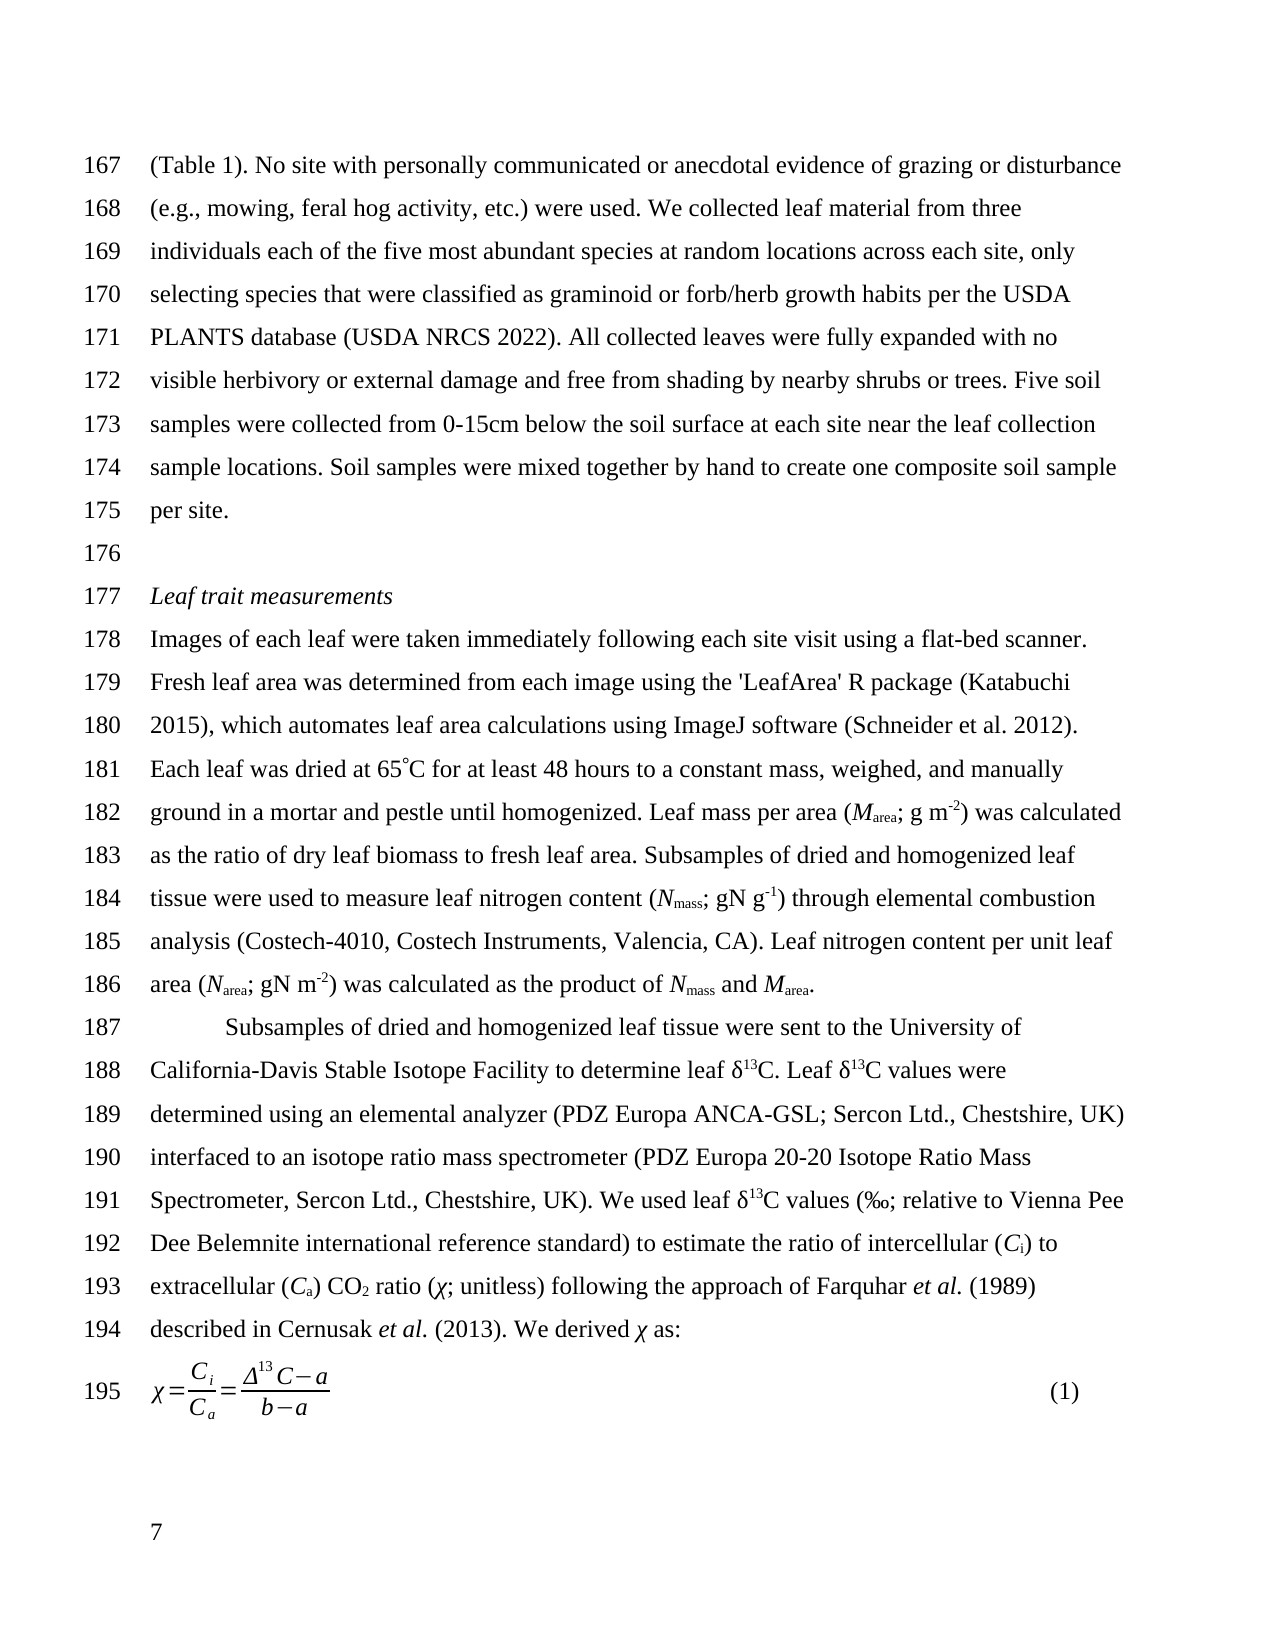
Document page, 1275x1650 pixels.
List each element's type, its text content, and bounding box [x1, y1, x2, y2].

text Subsamples of dried and homogenized leaf tissue were sent to the University of California-Davis Stable Isotope Facility to determine leaf δ13C. Leaf δ13C values were determined using an elemental analyzer (PDZ Europa ANCA-GSL; Sercon Ltd., Chestshire, UK) interfaced to an isotope ratio mass spectrometer (PDZ Europa 20-20 Isotope Ratio Mass Spectrometer, Sercon Ltd., Chestshire, UK). We used leaf δ13C values (‰; relative to Vienna Pee Dee Belemnite international reference standard) to estimate the ratio of intercellular (Ci) to extracellular (Ca) CO2 ratio (χ; unitless) following the approach of Farquhar et al. (1989) described in Cernusak et al. (2013). We derived χ as: [150, 1012, 1125, 1343]
text Leaf trait measurements [150, 581, 1125, 610]
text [150, 150, 1125, 524]
text (1) [150, 1357, 1125, 1424]
text Images of each leaf were taken immediately following each site visit using a flat-bed scanner. Fresh leaf area was determined from each image using the 'LeafArea' R package (Katabuchi 2015), which automates leaf area calculations using ImageJ software (Schneider et al. 2012). Each leaf was dried at 65C for at least 48 hours to a constant mass, weighed, and manually ground in a mortar and pestle until homogenized. Leaf mass per area (Marea; g m-2) was calculated as the ratio of dry leaf biomass to fresh leaf area. Subsamples of dried and homogenized leaf tissue were used to measure leaf nitrogen content (Nmass; gN g-1) through elemental combustion analysis (Costech-4010, Costech Instruments, Valencia, CA). Leaf nitrogen content per unit leaf area (Narea; gN m-2) was calculated as the product of Nmass and Marea. [150, 624, 1125, 998]
